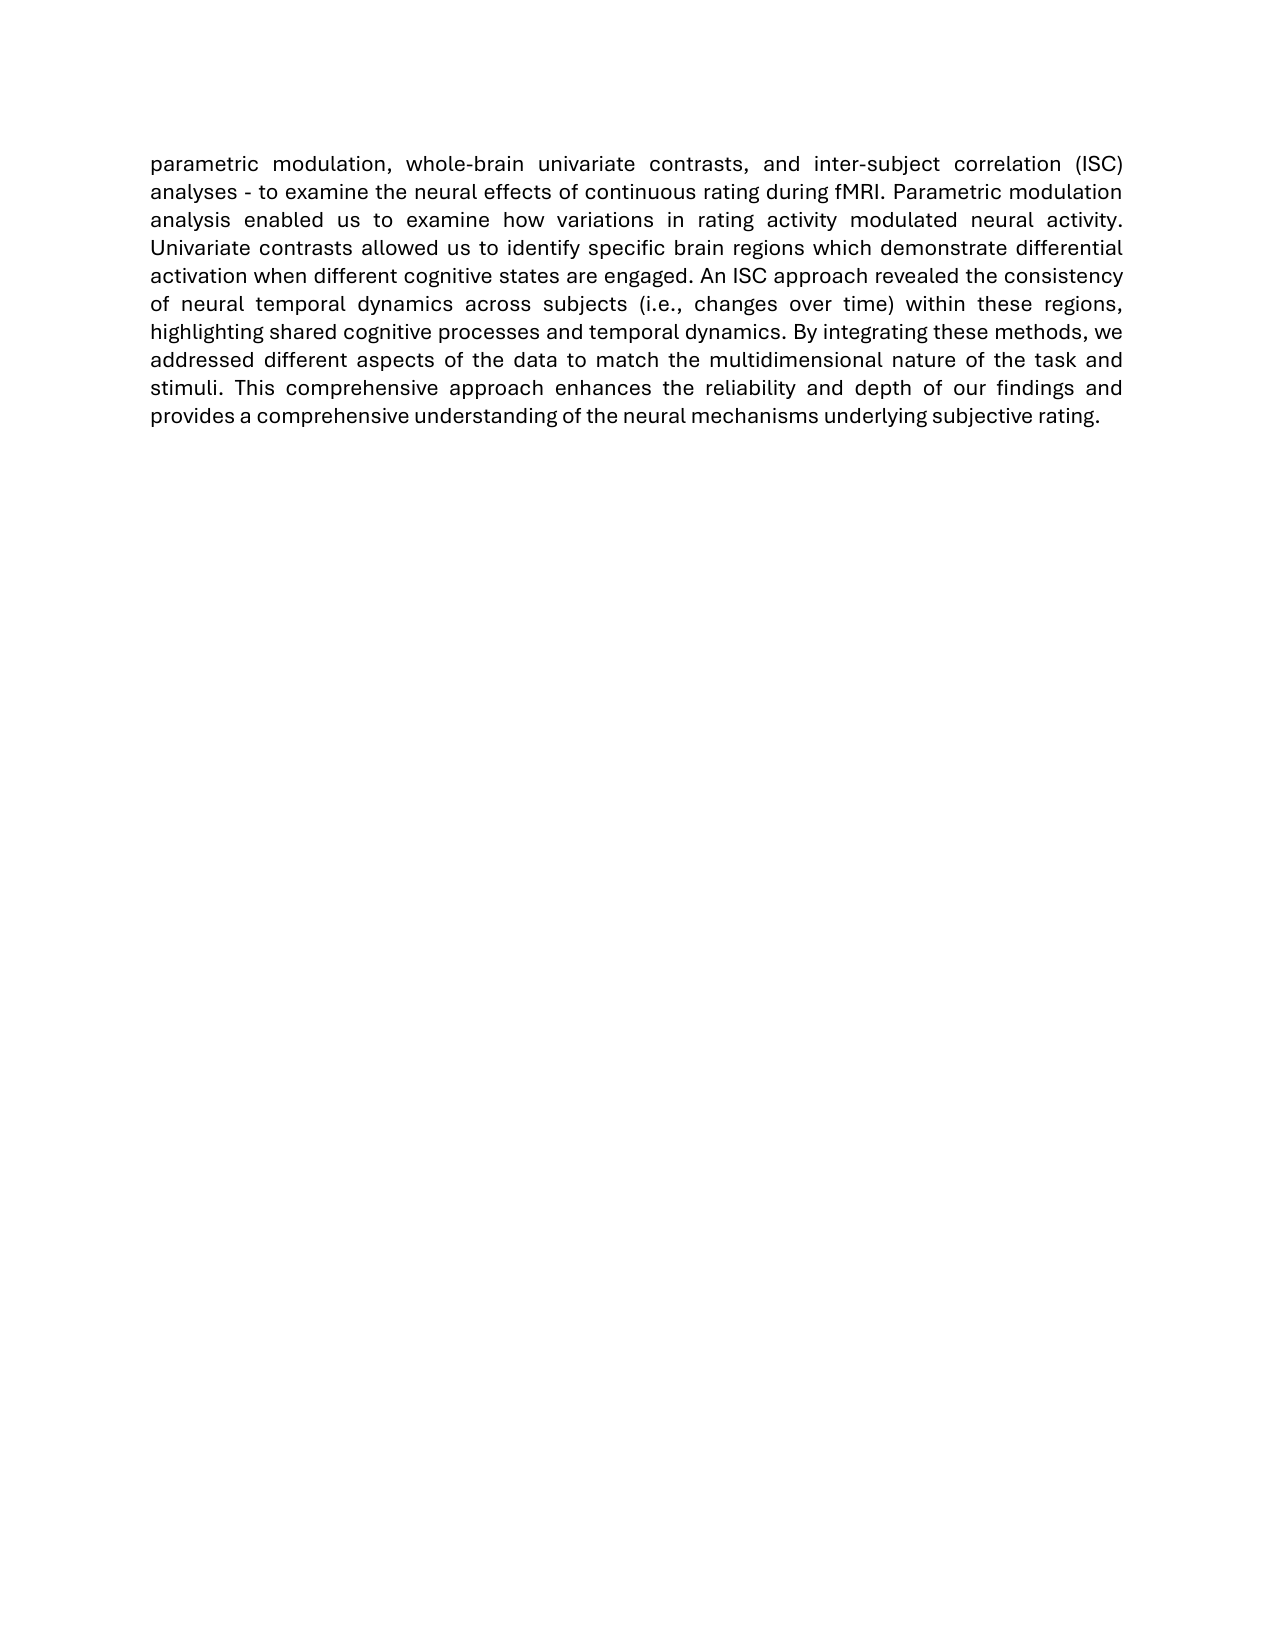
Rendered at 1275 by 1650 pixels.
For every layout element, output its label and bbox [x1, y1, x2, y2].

text [150, 150, 1125, 430]
